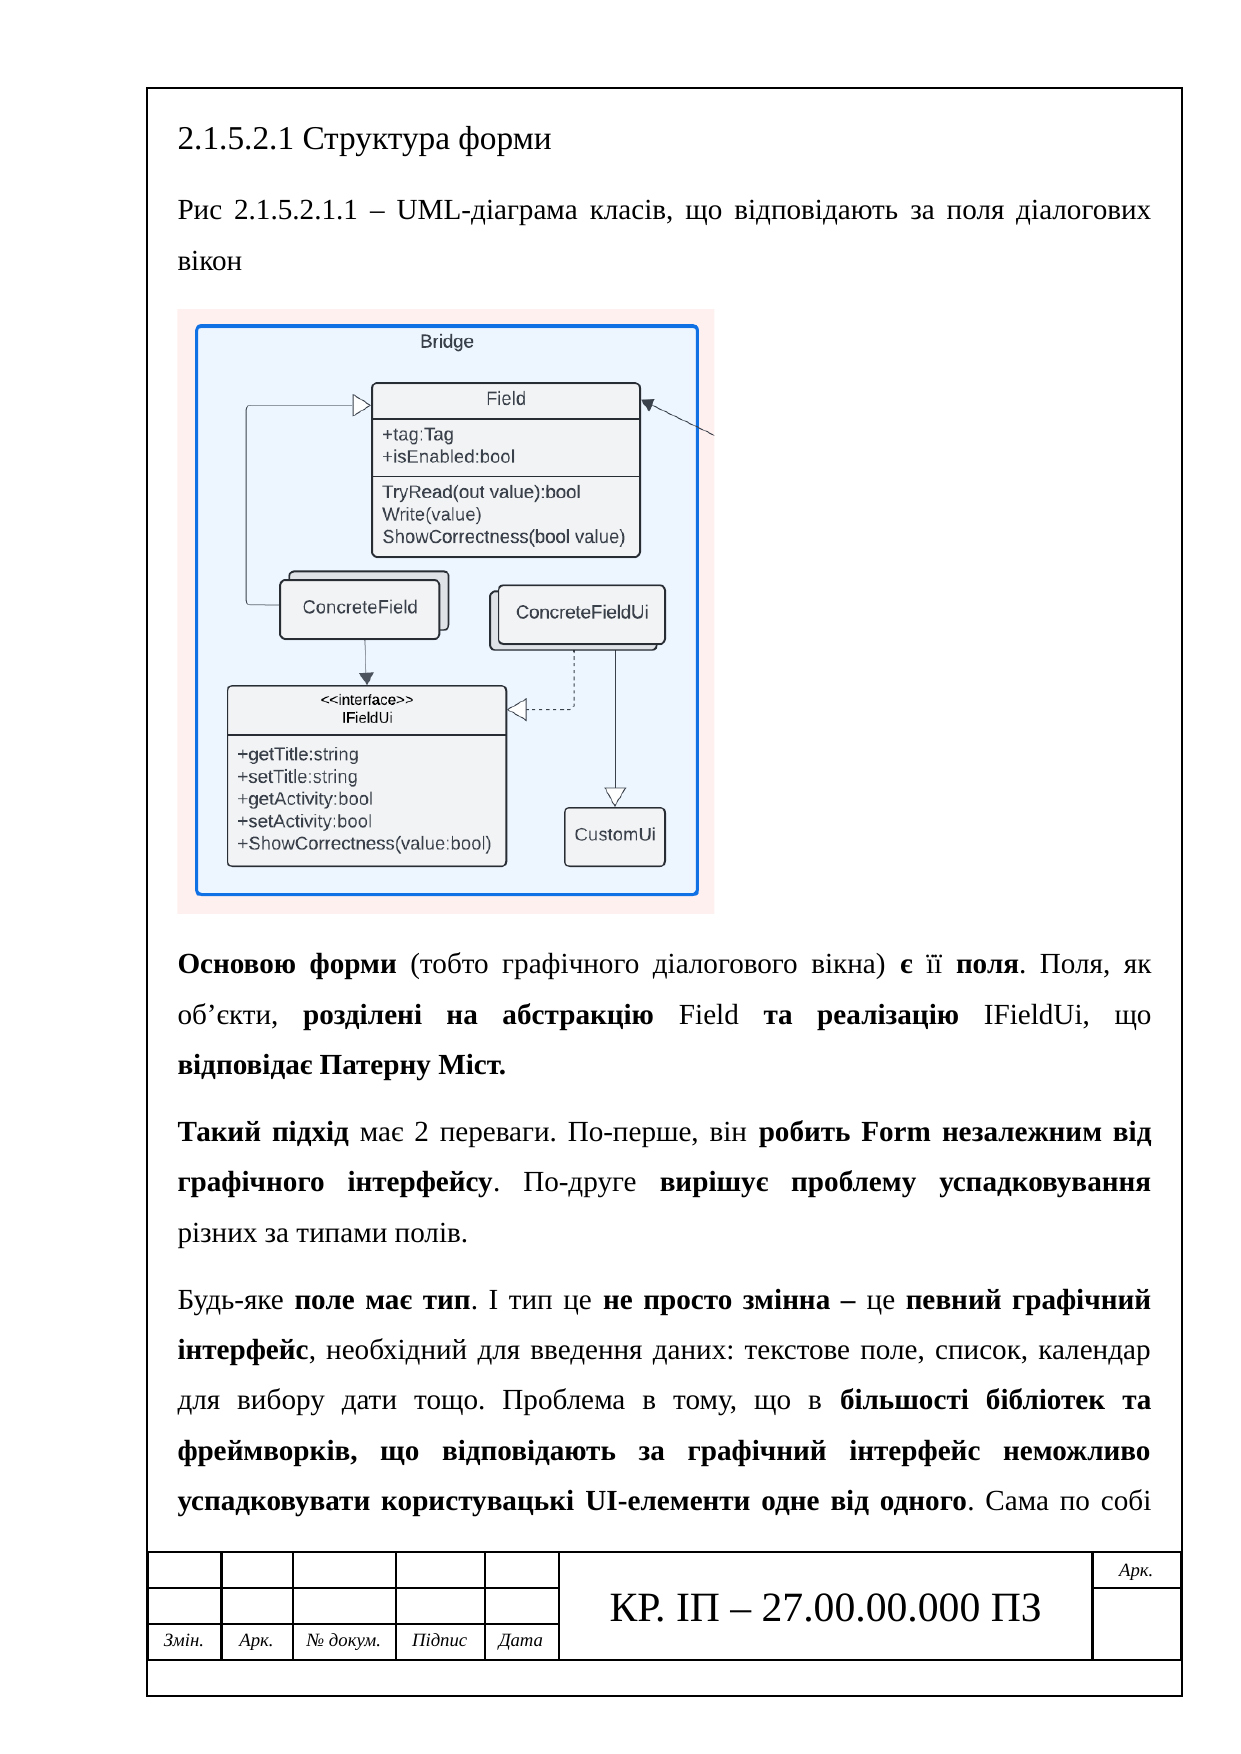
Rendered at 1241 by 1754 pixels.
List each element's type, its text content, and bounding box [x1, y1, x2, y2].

picture [177, 309, 715, 914]
subtitle 2.1.5.2.1 Структура форми [177, 118, 1152, 156]
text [177, 1282, 1152, 1517]
text Такий підхід має 2 переваги. По-перше, він робить Form незалежним від графічного інтерфейсу. По-друге вирішує проблему успадковування різних за типами полів. [177, 1114, 1152, 1248]
text Основою форми (тобто графічного діалогового вікна) є її поля. Поля, як об’єкти, розділені на абстракцію Field та реалізацію IFieldUi, що відповідає Патерну Міст. [177, 947, 1152, 1081]
text Рис 2.1.5.2.1.1 – UML-діаграма класів, що відповідають за поля діалогових вікон [177, 192, 1152, 276]
